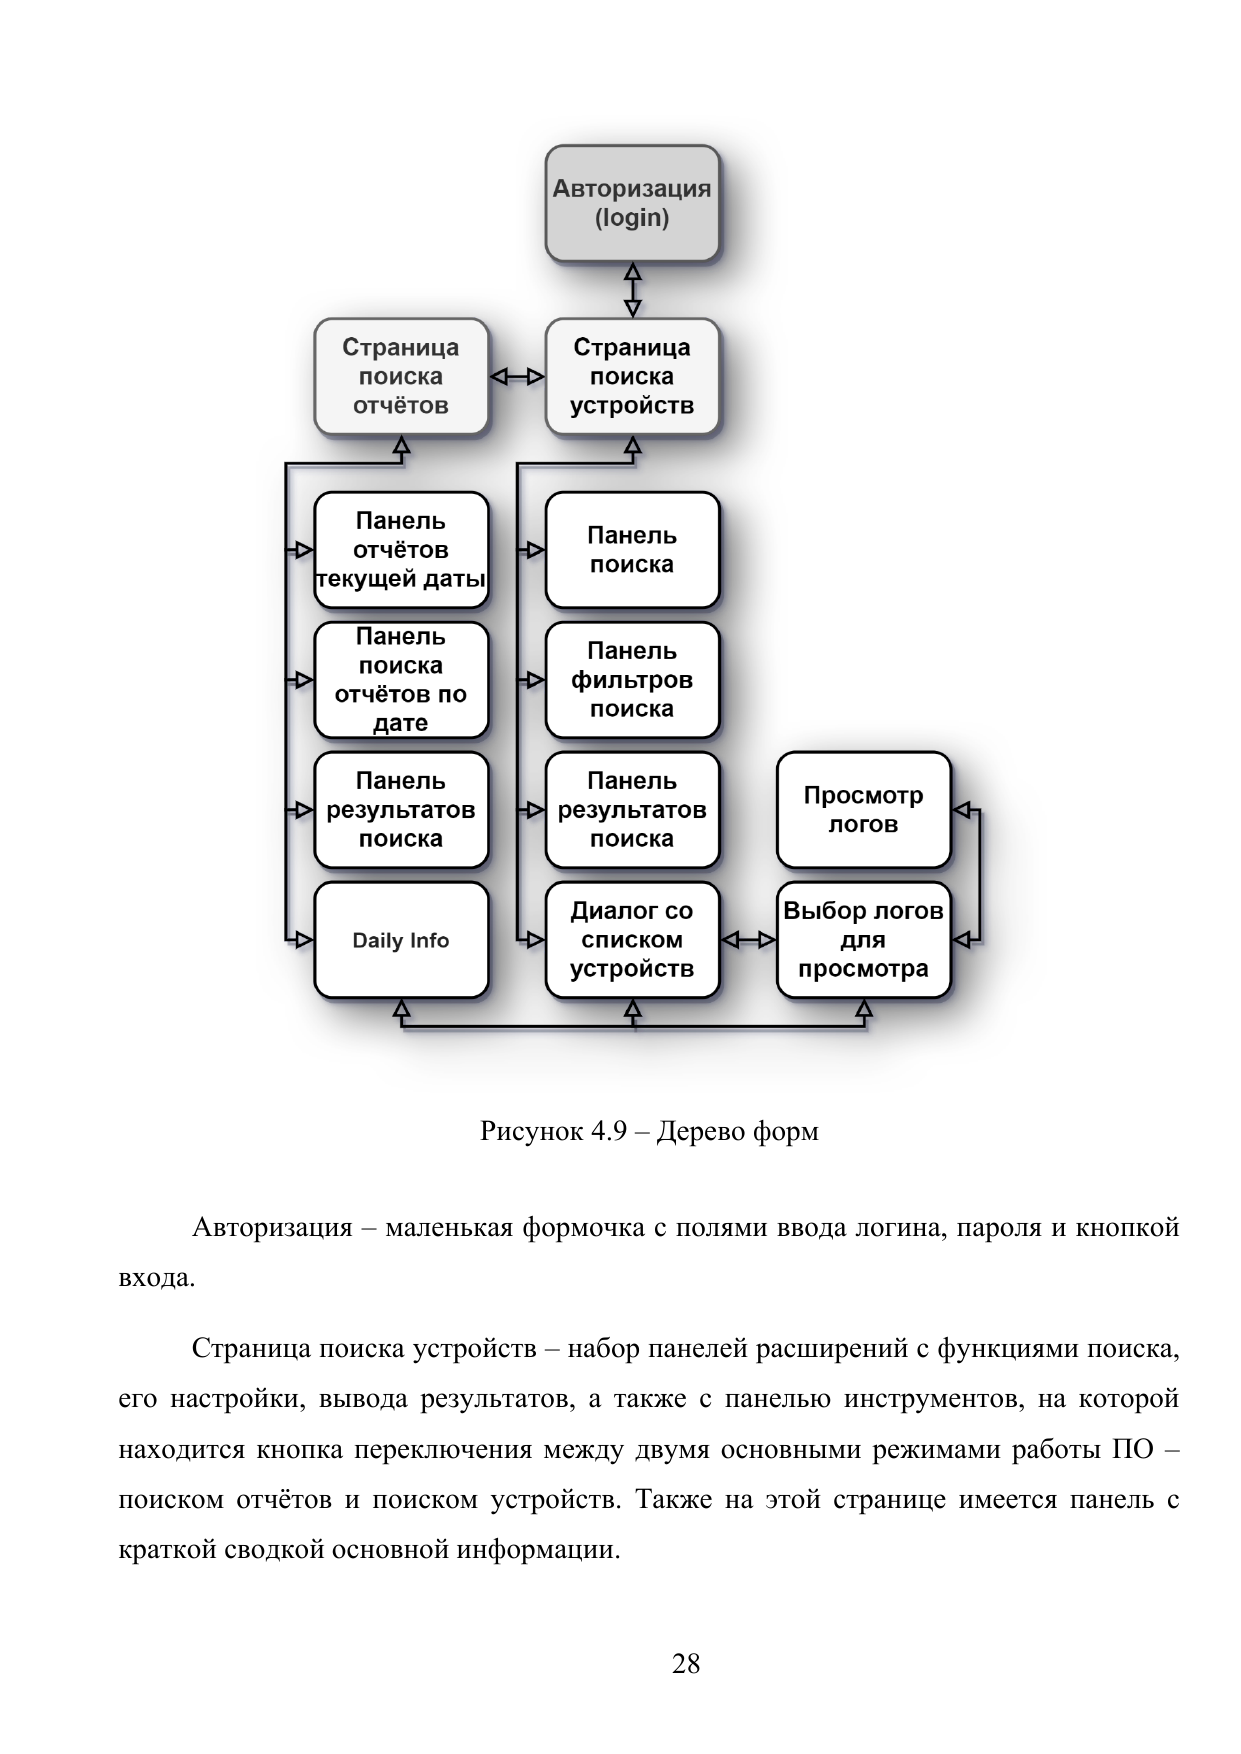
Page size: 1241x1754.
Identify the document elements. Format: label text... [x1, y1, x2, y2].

text Авторизация – маленькая формочка с полями ввода логина, пароля и кнопкой входа. [118, 1209, 1181, 1293]
picture [269, 143, 1015, 1063]
text Страница поиска устройств – набор панелей расширений с функциями поиска, его настройки, вывода результатов, а также с панелью инструментов, на которой находится кнопка переключения между двумя основными режимами работы ПО – поиском отчётов и поиском устройств. Также на этой странице имеется панель с краткой сводкой основной информации. [118, 1330, 1181, 1565]
